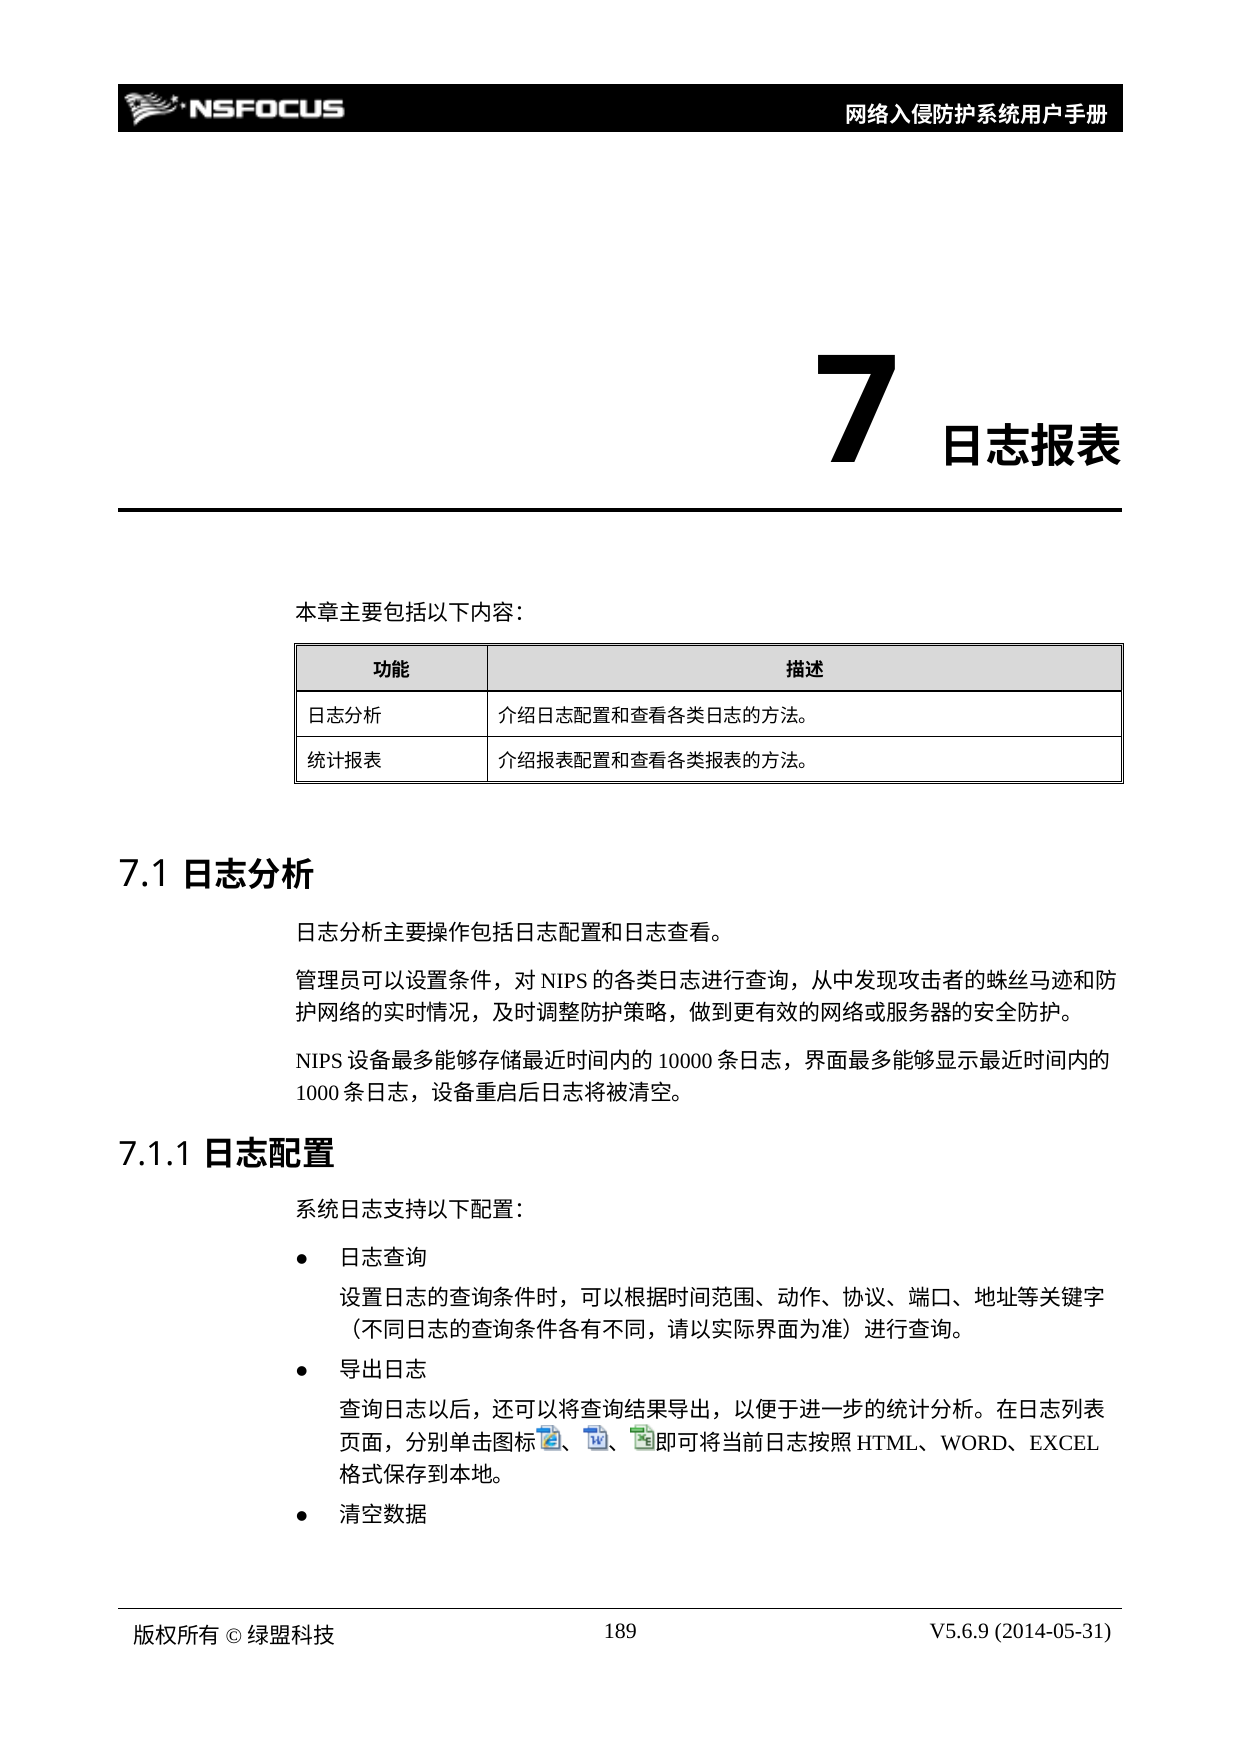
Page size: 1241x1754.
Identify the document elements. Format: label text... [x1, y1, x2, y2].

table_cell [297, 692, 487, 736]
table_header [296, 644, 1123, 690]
text 日志分析主要操作包括日志配置和日志查看。 [295, 914, 1122, 946]
picture [536, 1425, 562, 1451]
text 本章主要包括以下内容： [295, 595, 1122, 627]
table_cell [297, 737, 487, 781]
list 设置日志的查询条件时，可以根据时间范围、动作、协议、端口、地址等关键字（不同日志的查询条件各有不同，请以实际界面为准）进行查询。 [339, 1280, 1122, 1344]
text 管理员可以设置条件，对NIPS的各类日志进行查询，从中发现攻击者的蛛丝马迹和防护网络的实时情况，及时调整防护策略，做到更有效的网络或服务器的安全防护。 [295, 963, 1122, 1026]
subtitle 日志报表 [118, 302, 1122, 508]
list 清空数据 [295, 1497, 1122, 1528]
picture [630, 1423, 656, 1451]
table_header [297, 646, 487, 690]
subtitle 日志配置 [118, 1127, 1122, 1175]
text 系统日志支持以下配置： [295, 1192, 1122, 1224]
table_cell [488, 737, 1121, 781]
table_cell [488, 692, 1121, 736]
subtitle 日志分析 [118, 847, 1122, 898]
list 日志查询 [295, 1240, 1122, 1272]
picture [583, 1425, 609, 1451]
text NIPS设备最多能够存储最近时间内的10000条日志，界面最多能够显示最近时间内的1000条日志，设备重启后日志将被清空。 [295, 1043, 1122, 1106]
list 导出日志 [295, 1352, 1122, 1384]
list 查询日志以后，还可以将查询结果导出，以便于进一步的统计分析。在日志列表页面，分别单击图标、、即可将当前日志按照HTML、WORD、EXCEL格式保存到本地。 [339, 1392, 1122, 1488]
picture [118, 84, 1123, 132]
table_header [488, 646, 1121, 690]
